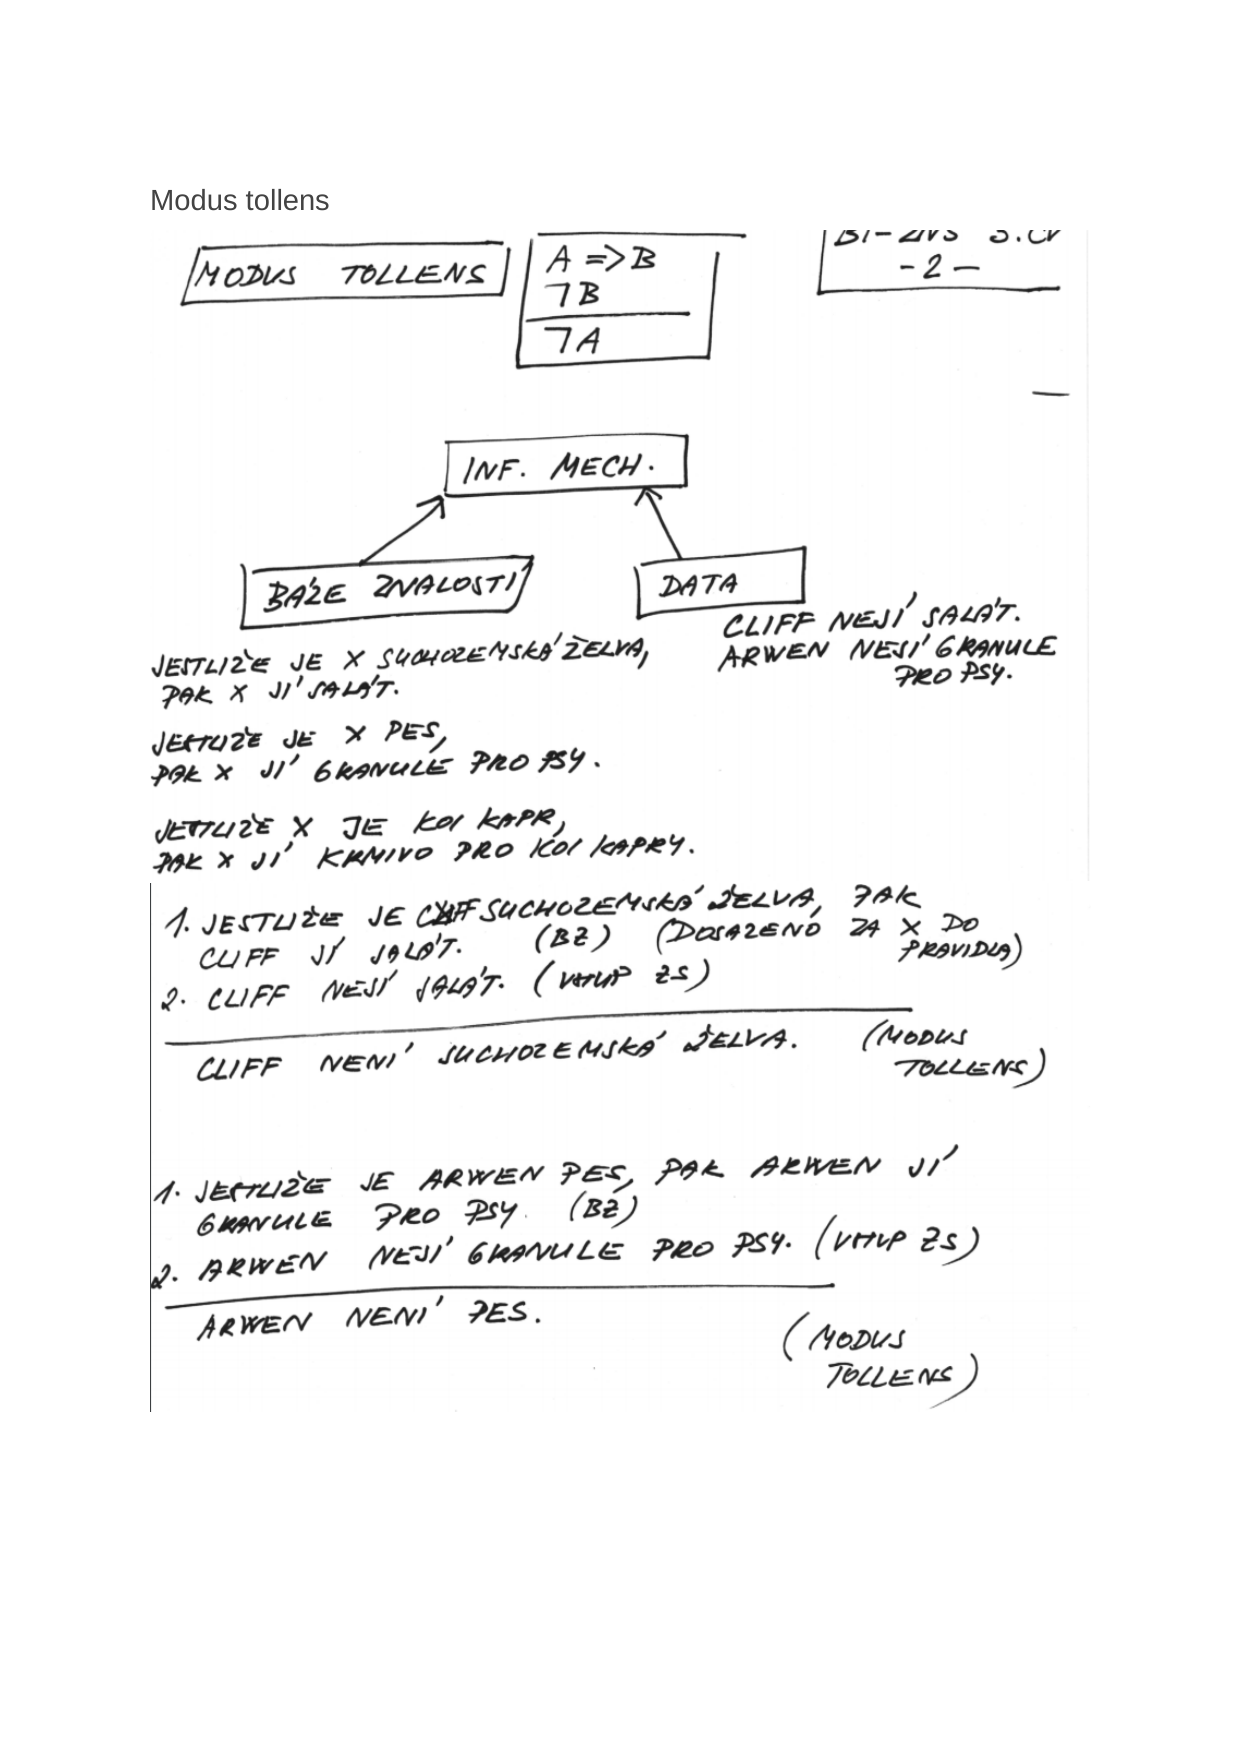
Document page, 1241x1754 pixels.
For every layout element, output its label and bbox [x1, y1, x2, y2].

picture [150, 230, 1091, 881]
picture [150, 883, 1091, 1412]
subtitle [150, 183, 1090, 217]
